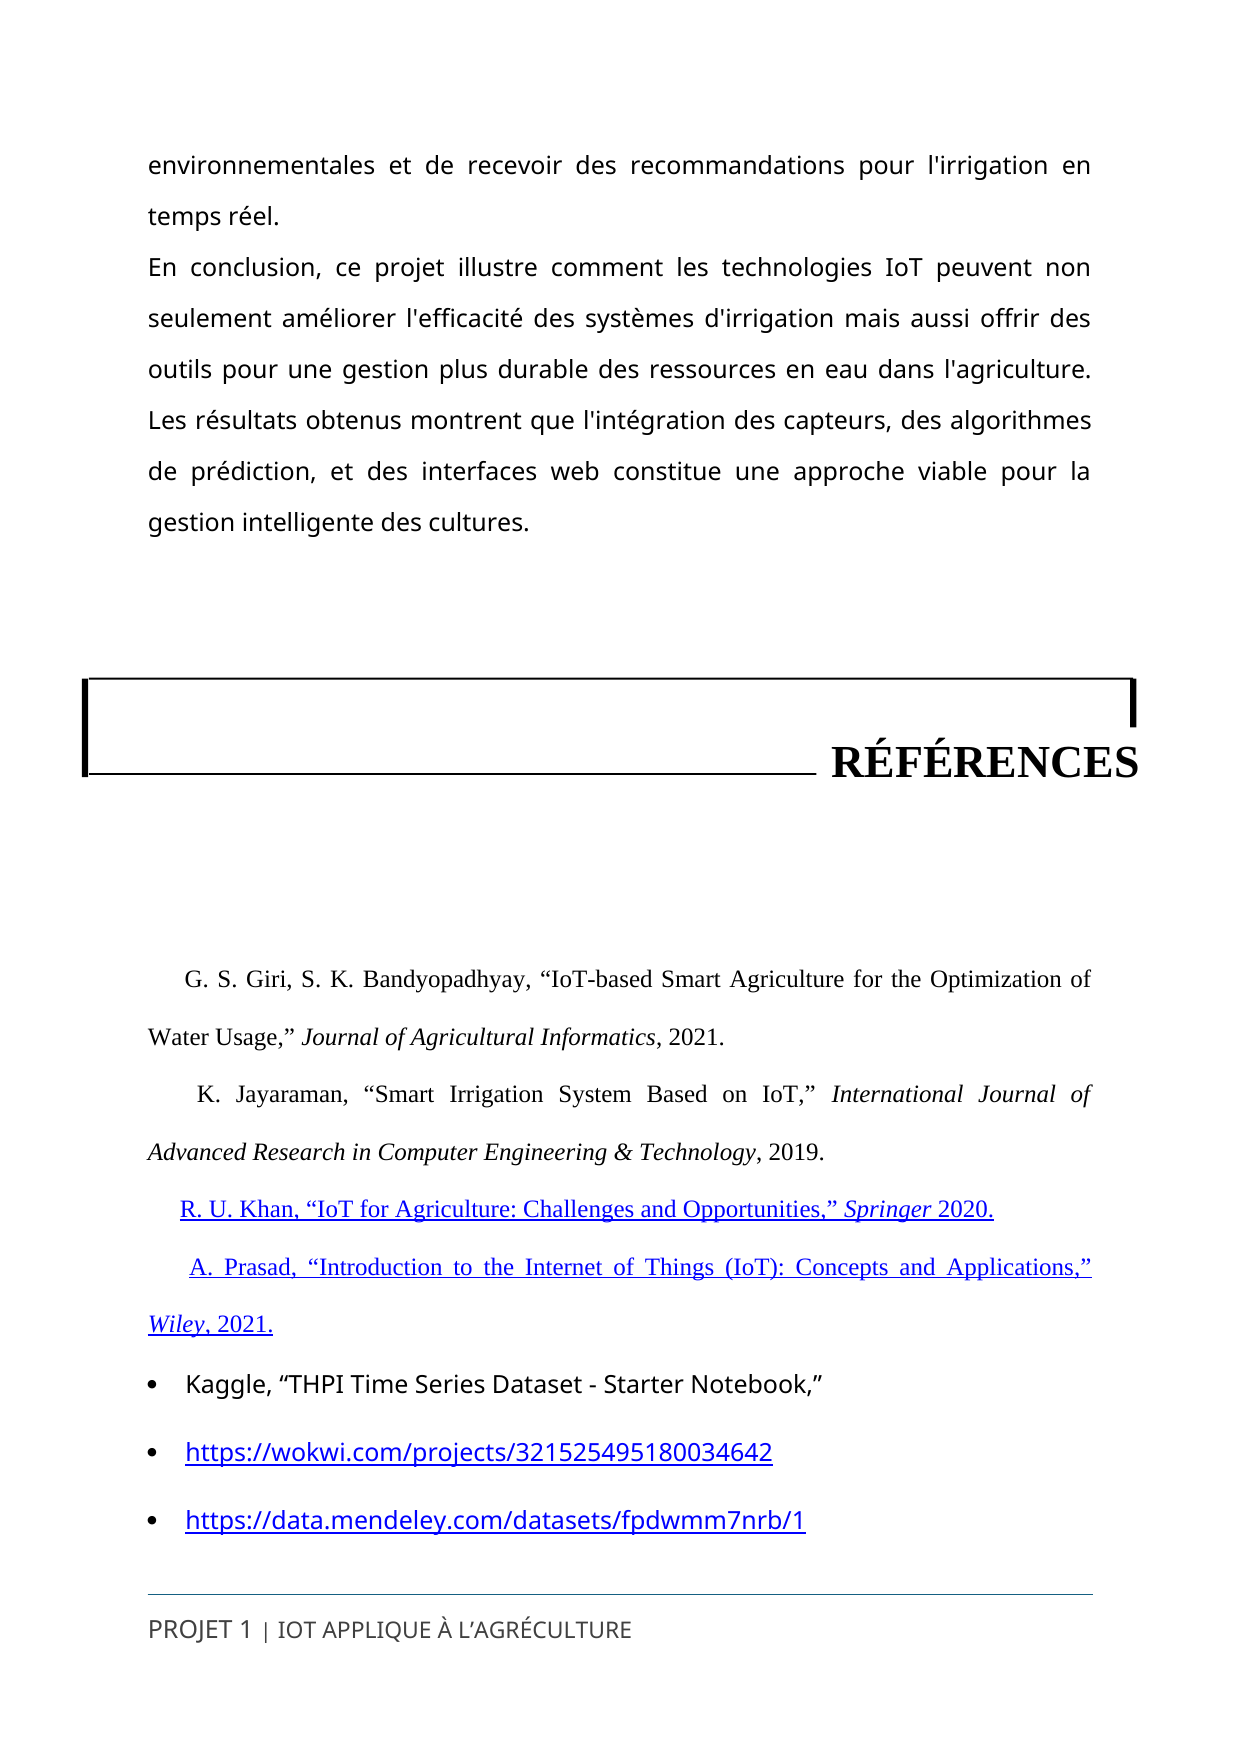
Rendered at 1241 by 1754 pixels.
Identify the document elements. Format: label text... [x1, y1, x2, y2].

text  A. Prasad, “Introduction to the Internet of Things (IoT): Concepts and Applications,” Wiley, 2021. [148, 1252, 1093, 1338]
text  R. U. Khan, “IoT for Agriculture: Challenges and Opportunities,” Springer 2020. [148, 1194, 1093, 1223]
list Kaggle, “THPI Time Series Dataset - Starter Notebook,” [148, 1367, 1093, 1401]
text  G. S. Giri, S. K. Bandyopadhyay, “IoT-based Smart Agriculture for the Optimization of Water Usage,” Journal of Agricultural Informatics, 2021. [148, 964, 1093, 1051]
text En conclusion, ce projet illustre comment les technologies IoT peuvent non seulement améliorer l'efficacité des systèmes d'irrigation mais aussi offrir des outils pour une gestion plus durable des ressources en eau dans l'agriculture. Les résultats obtenus montrent que l'intégration des capteurs, des algorithmes de prédiction, et des interfaces web constitue une approche viable pour la gestion intelligente des cultures. [148, 250, 1093, 539]
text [148, 148, 1093, 233]
list https://wokwi.com/projects/321525495180034642 [148, 1435, 1093, 1469]
list https://data.mendeley.com/datasets/fpdwmm7nrb/1 [148, 1503, 1093, 1537]
text  K. Jayaraman, “Smart Irrigation System Based on IoT,” International Journal of Advanced Research in Computer Engineering & Technology, 2019. [148, 1079, 1093, 1166]
